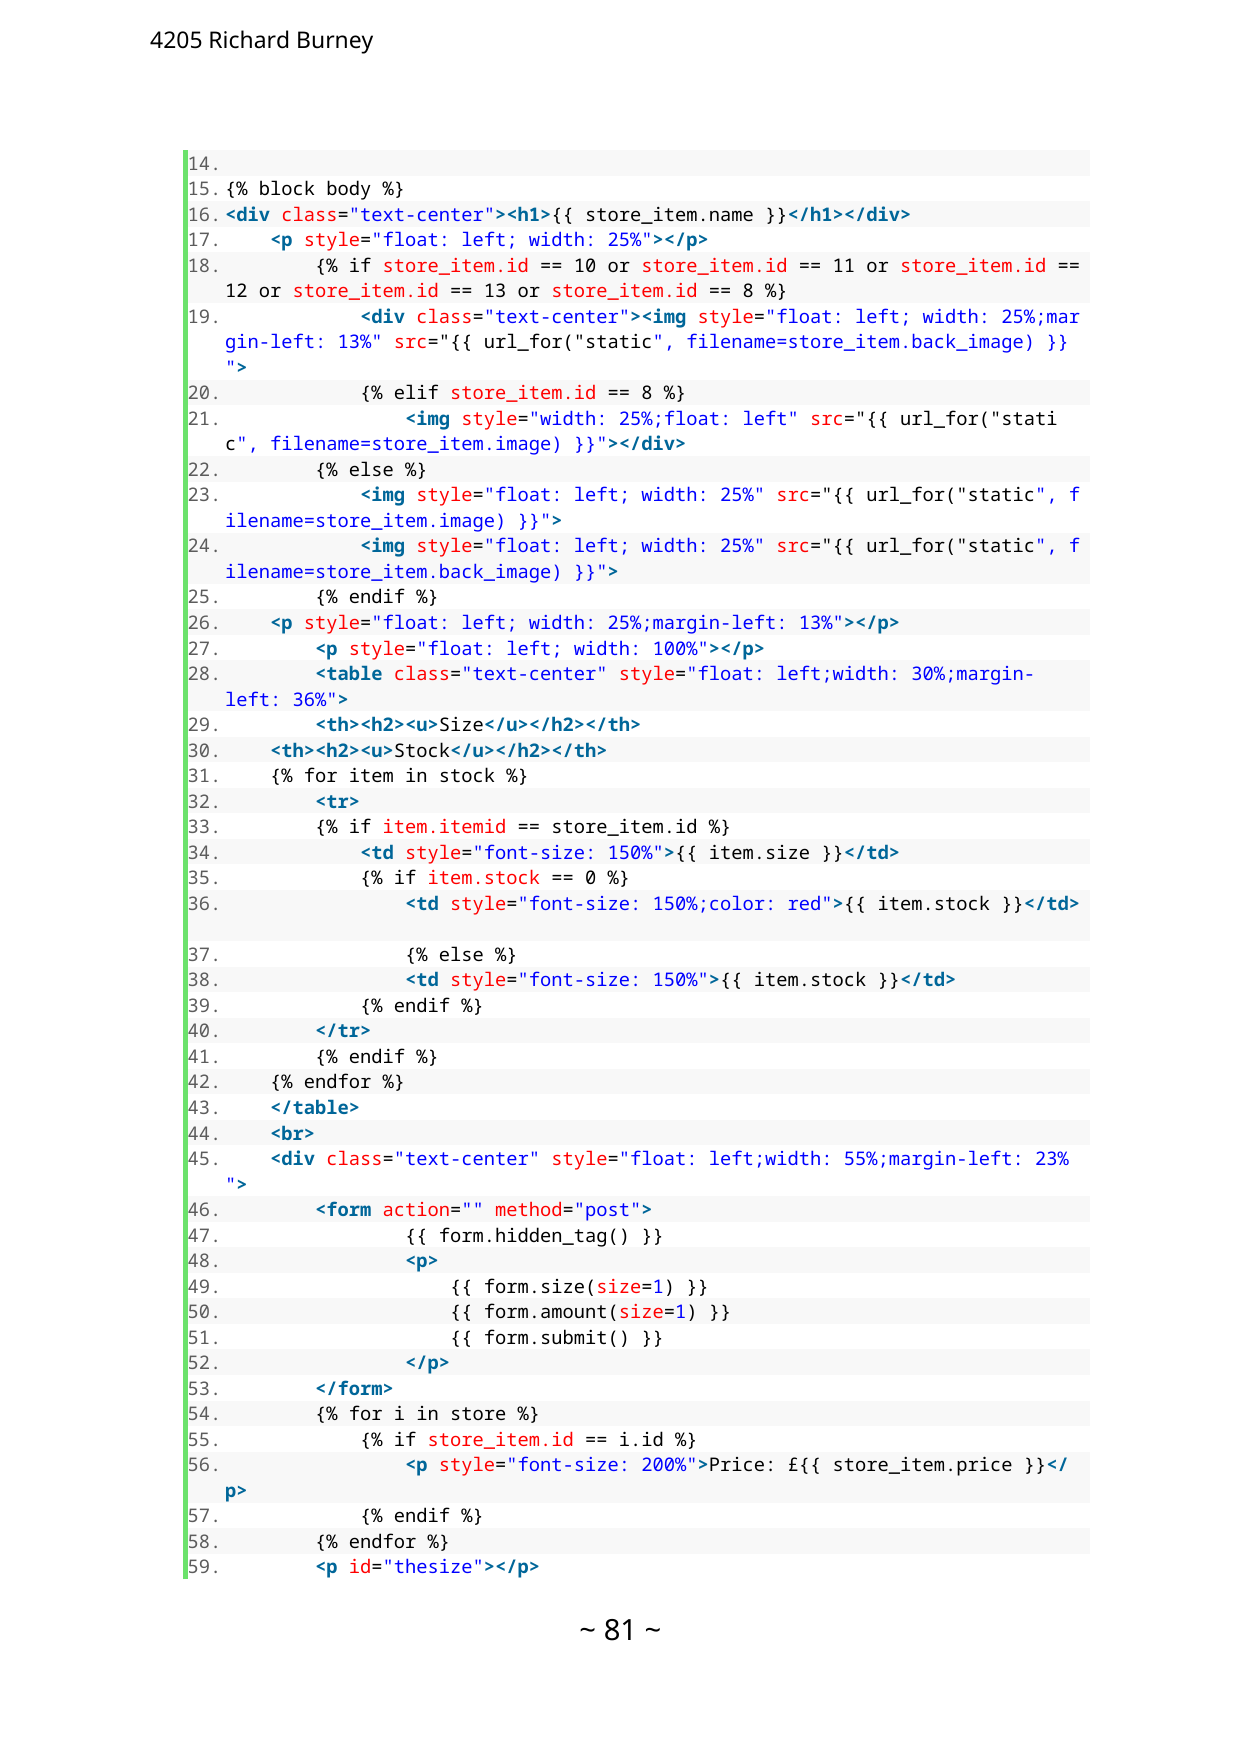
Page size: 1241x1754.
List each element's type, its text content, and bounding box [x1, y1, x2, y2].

list <p style="font-size: 200%">Price: £{{ store_item.price }}</p> [188, 1452, 1090, 1503]
list <th><h2><u>Stock</u></h2></th> [188, 737, 1090, 762]
list {% if store_item.id == 10 or store_item.id == 11 or store_item.id == 12 or store_item.id == 13 or store_item.id == 8 %} [188, 252, 1090, 303]
list <img style="float: left; width: 25%" src="{{ url_for("static", filename=store_item.back_image) }}"> [188, 533, 1090, 584]
list <tr> [188, 788, 1090, 813]
list </form> [188, 1375, 1090, 1401]
list <div class="text-center"><h1>{{ store_item.name }}</h1></div> [188, 201, 1090, 227]
list {% if store_item.id == i.id %} [188, 1426, 1090, 1452]
list {% block body %} [188, 176, 1090, 201]
list <img style="float: left; width: 25%" src="{{ url_for("static", filename=store_item.image) }}"> [188, 482, 1090, 533]
list {% endif %} [188, 584, 1090, 609]
list {% endfor %} [188, 1069, 1090, 1094]
list {{ form.amount(size=1) }} [188, 1298, 1090, 1324]
list <th><h2><u>Size</u></h2></th> [188, 711, 1090, 737]
list {{ form.hidden_tag() }} [188, 1222, 1090, 1247]
list </p> [188, 1349, 1090, 1375]
list {% elif store_item.id == 8 %} [188, 380, 1090, 405]
list {% for i in store %} [188, 1401, 1090, 1426]
list <div class="text-center"><img style="float: left; width: 25%;margin-left: 13%" src="{{ url_for("static", filename=store_item.back_image) }}"> [188, 303, 1090, 380]
list {% else %} [188, 456, 1090, 482]
list <br> [188, 1120, 1090, 1145]
list <p style="float: left; width: 25%;margin-left: 13%"></p> [188, 609, 1090, 635]
list {{ form.submit() }} [188, 1324, 1090, 1349]
list <p style="float: left; width: 100%"></p> [188, 635, 1090, 660]
list <td style="font-size: 150%">{{ item.size }}</td> [188, 839, 1090, 864]
list <p id="thesize"></p> [188, 1554, 1090, 1579]
list <p> [188, 1247, 1090, 1273]
list {% if item.itemid == store_item.id %} [188, 813, 1090, 839]
list <td style="font-size: 150%">{{ item.stock }}</td> [188, 967, 1090, 992]
list </tr> [188, 1018, 1090, 1043]
list {% endif %} [188, 1043, 1090, 1069]
list <div class="text-center" style="float: left;width: 55%;margin-left: 23%"> [188, 1145, 1090, 1196]
list <form action="" method="post"> [188, 1196, 1090, 1222]
list {% endif %} [188, 992, 1090, 1018]
list <p style="float: left; width: 25%"></p> [188, 227, 1090, 252]
list <table class="text-center" style="float: left;width: 30%;margin-left: 36%"> [188, 660, 1090, 711]
list {% if item.stock == 0 %} [188, 864, 1090, 890]
list {% endfor %} [188, 1528, 1090, 1554]
list {% for item in stock %} [188, 762, 1090, 788]
list {{ form.size(size=1) }} [188, 1273, 1090, 1298]
list {% endif %} [188, 1503, 1090, 1528]
list </table> [188, 1094, 1090, 1120]
list <img style="width: 25%;float: left" src="{{ url_for("static", filename=store_item.image) }}"></div> [188, 405, 1090, 456]
list <td style="font-size: 150%;color: red">{{ item.stock }}</td> [188, 890, 1090, 941]
list {% else %} [188, 941, 1090, 967]
